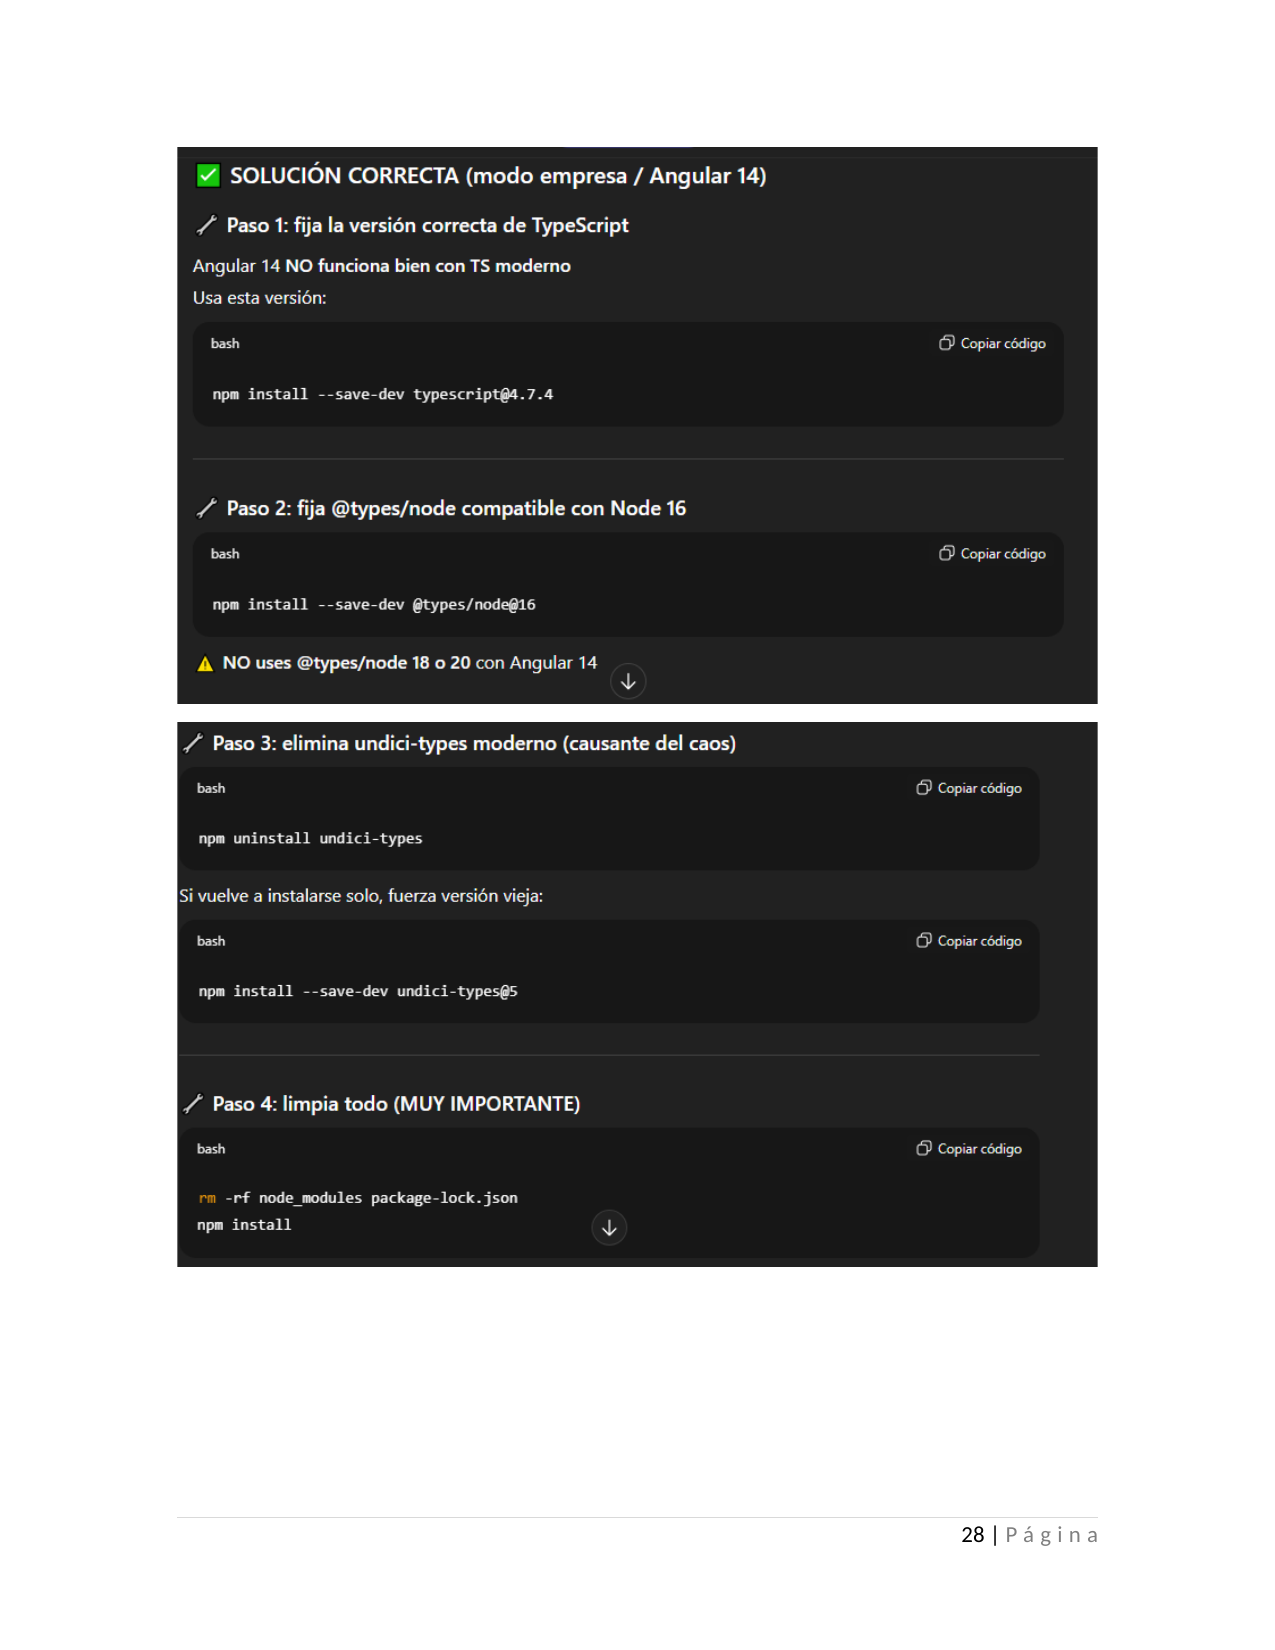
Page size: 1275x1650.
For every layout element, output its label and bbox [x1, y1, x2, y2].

picture [177, 147, 1098, 704]
picture [177, 722, 1098, 1267]
